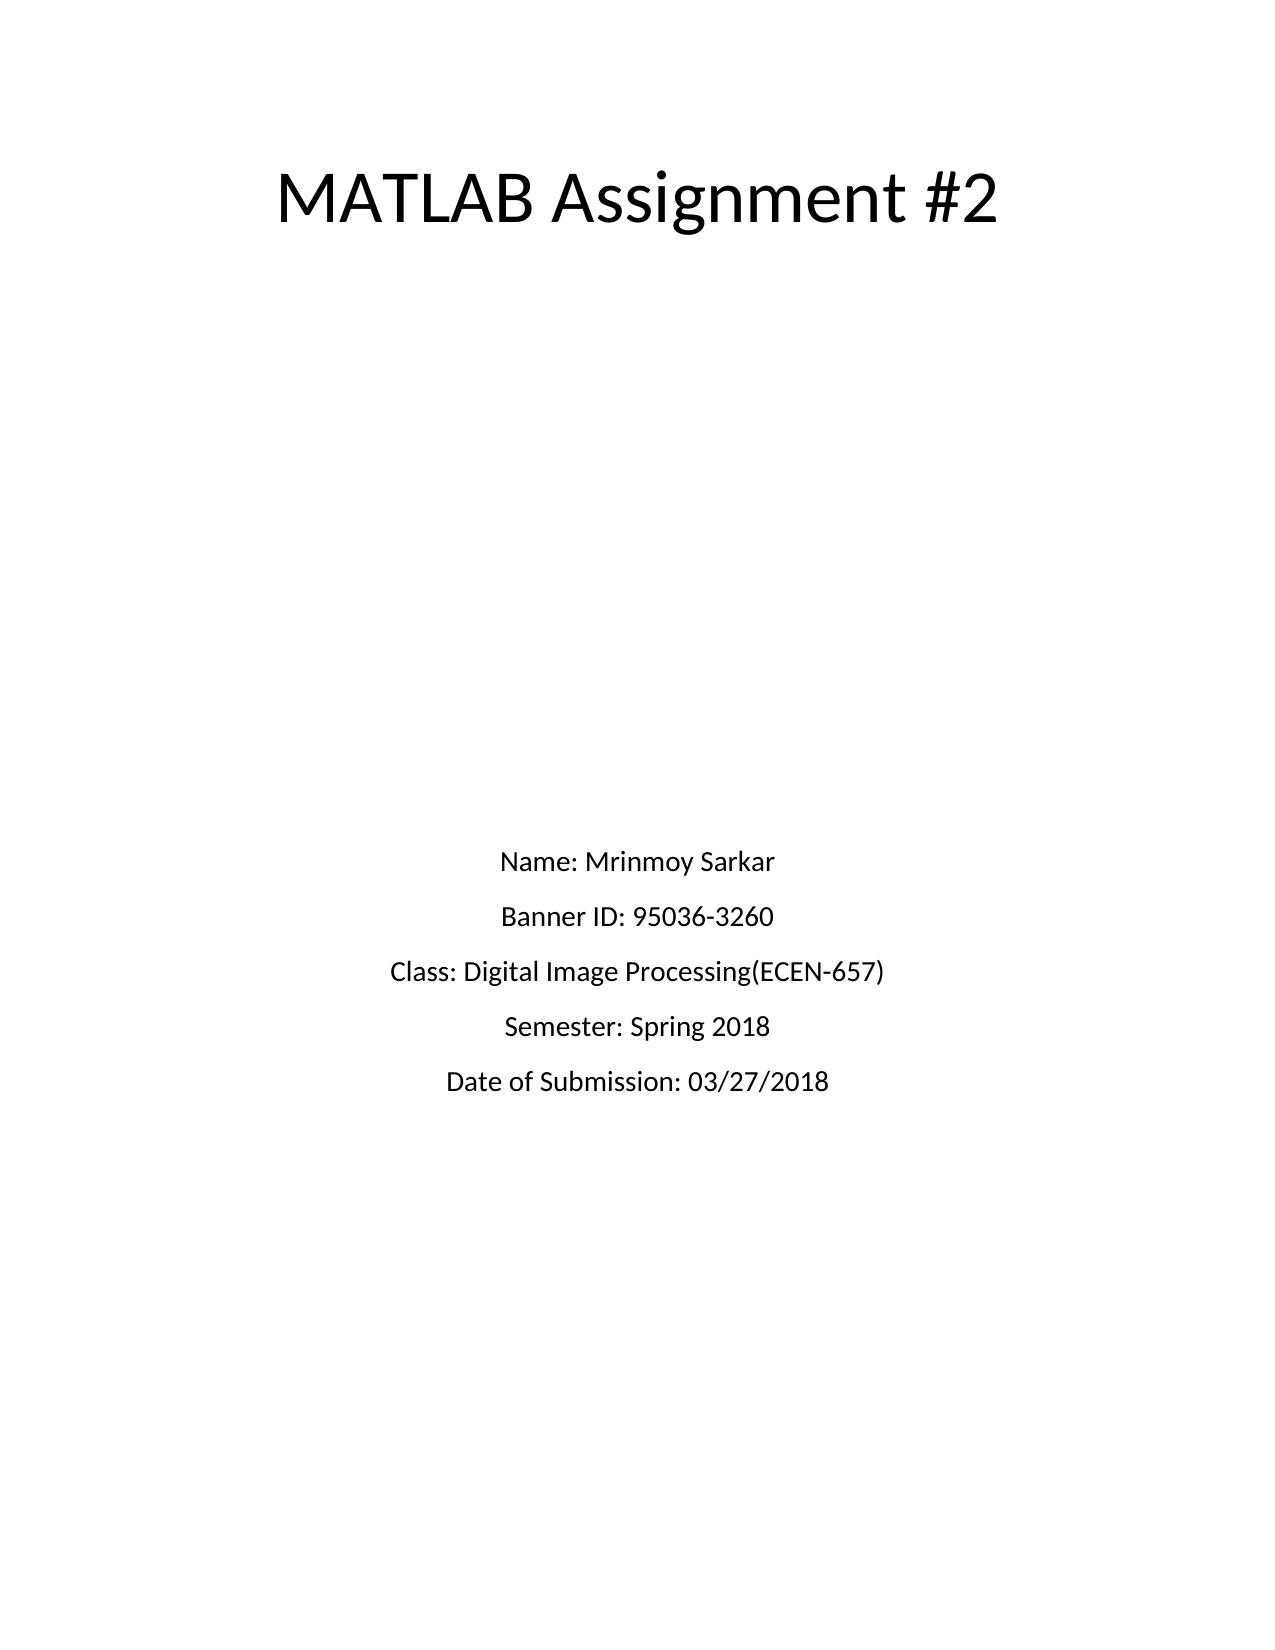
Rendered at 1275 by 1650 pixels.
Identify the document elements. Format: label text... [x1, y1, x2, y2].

text Name: Mrinmoy Sarkar [150, 843, 1125, 879]
text MATLAB Assignment #2 [150, 150, 1125, 242]
text Semester: Spring 2018 [150, 1008, 1125, 1044]
text Banner ID: 95036-3260 [150, 898, 1125, 934]
text Class: Digital Image Processing(ECEN-657) [150, 953, 1125, 989]
text Date of Submission: 03/27/2018 [150, 1063, 1125, 1099]
